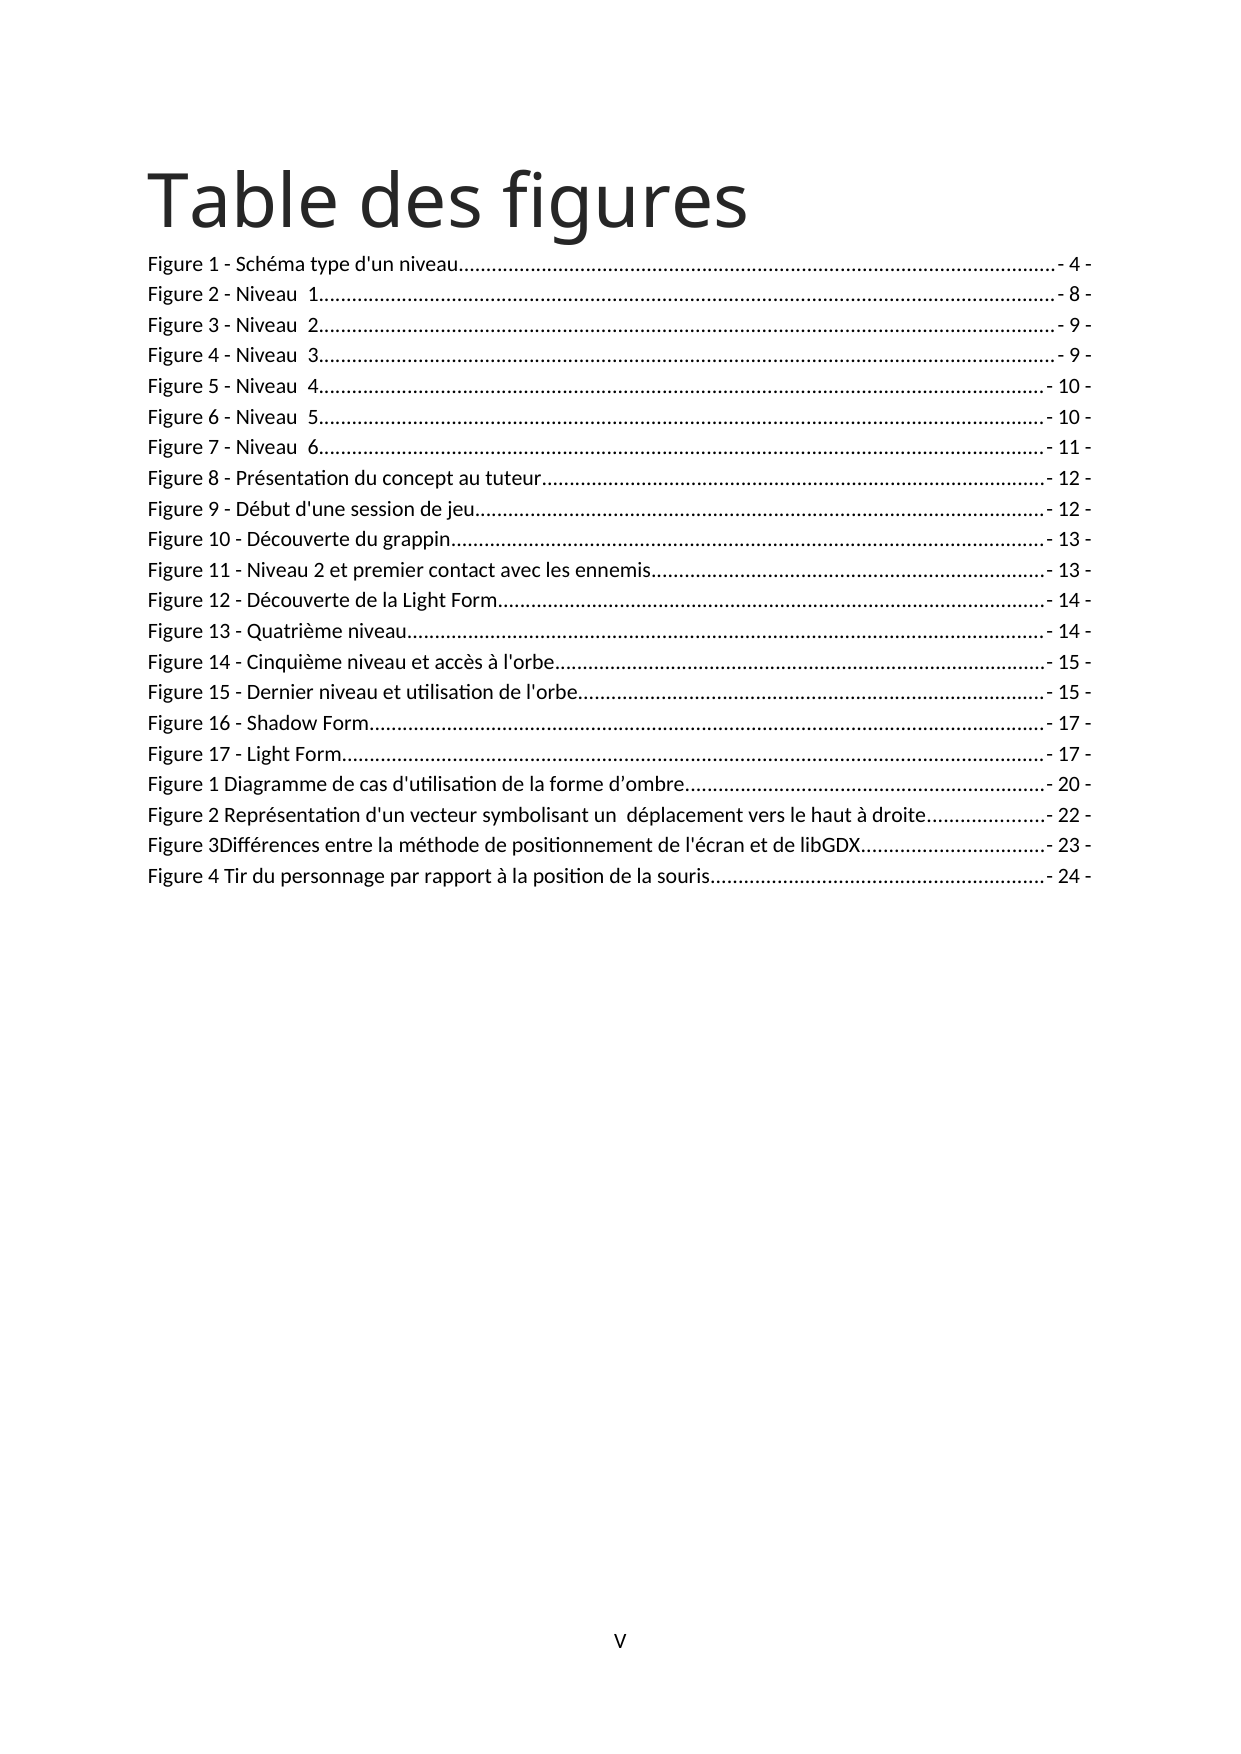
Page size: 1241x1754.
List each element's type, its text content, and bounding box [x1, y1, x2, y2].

text Figure 16 - Shadow Form - 17 - [148, 709, 1093, 736]
text Figure 14 - Cinquième niveau et accès à l'orbe - 15 - [148, 648, 1093, 674]
text Figure 8 - Présentation du concept au tuteur - 12 - [148, 464, 1093, 491]
text Figure 12 - Découverte de la Light Form - 14 - [148, 587, 1093, 613]
text Figure 2 Représentation d'un vecteur symbolisant un déplacement vers le haut à droite - 22 - [148, 801, 1093, 828]
text Figure 4 - Niveau 3 - 9 - [148, 342, 1093, 368]
text Figure 13 - Quatrième niveau - 14 - [148, 617, 1093, 644]
text Figure 1 - Schéma type d'un niveau - 4 - [148, 250, 1093, 276]
text Figure 3Différences entre la méthode de positionnement de l'écran et de libGDX - 23 - [148, 832, 1093, 858]
text Figure 17 - Light Form - 17 - [148, 740, 1093, 766]
text Figure 2 - Niveau 1 - 8 - [148, 280, 1093, 307]
text Figure 11 - Niveau 2 et premier contact avec les ennemis - 13 - [148, 556, 1093, 583]
text Figure 15 - Dernier niveau et utilisation de l'orbe - 15 - [148, 678, 1093, 705]
text Figure 5 - Niveau 4 - 10 - [148, 372, 1093, 399]
text Figure 10 - Découverte du grappin - 13 - [148, 525, 1093, 552]
text Figure 6 - Niveau 5 - 10 - [148, 403, 1093, 429]
title Table des figures [148, 148, 1093, 250]
text Figure 9 - Début d'une session de jeu - 12 - [148, 495, 1093, 521]
text Figure 3 - Niveau 2 - 9 - [148, 311, 1093, 338]
text Figure 4 Tir du personnage par rapport à la position de la souris - 24 - [148, 862, 1093, 889]
text Figure 1 Diagramme de cas d'utilisation de la forme d’ombre. - 20 - [148, 770, 1093, 797]
text Figure 7 - Niveau 6 - 11 - [148, 433, 1093, 460]
